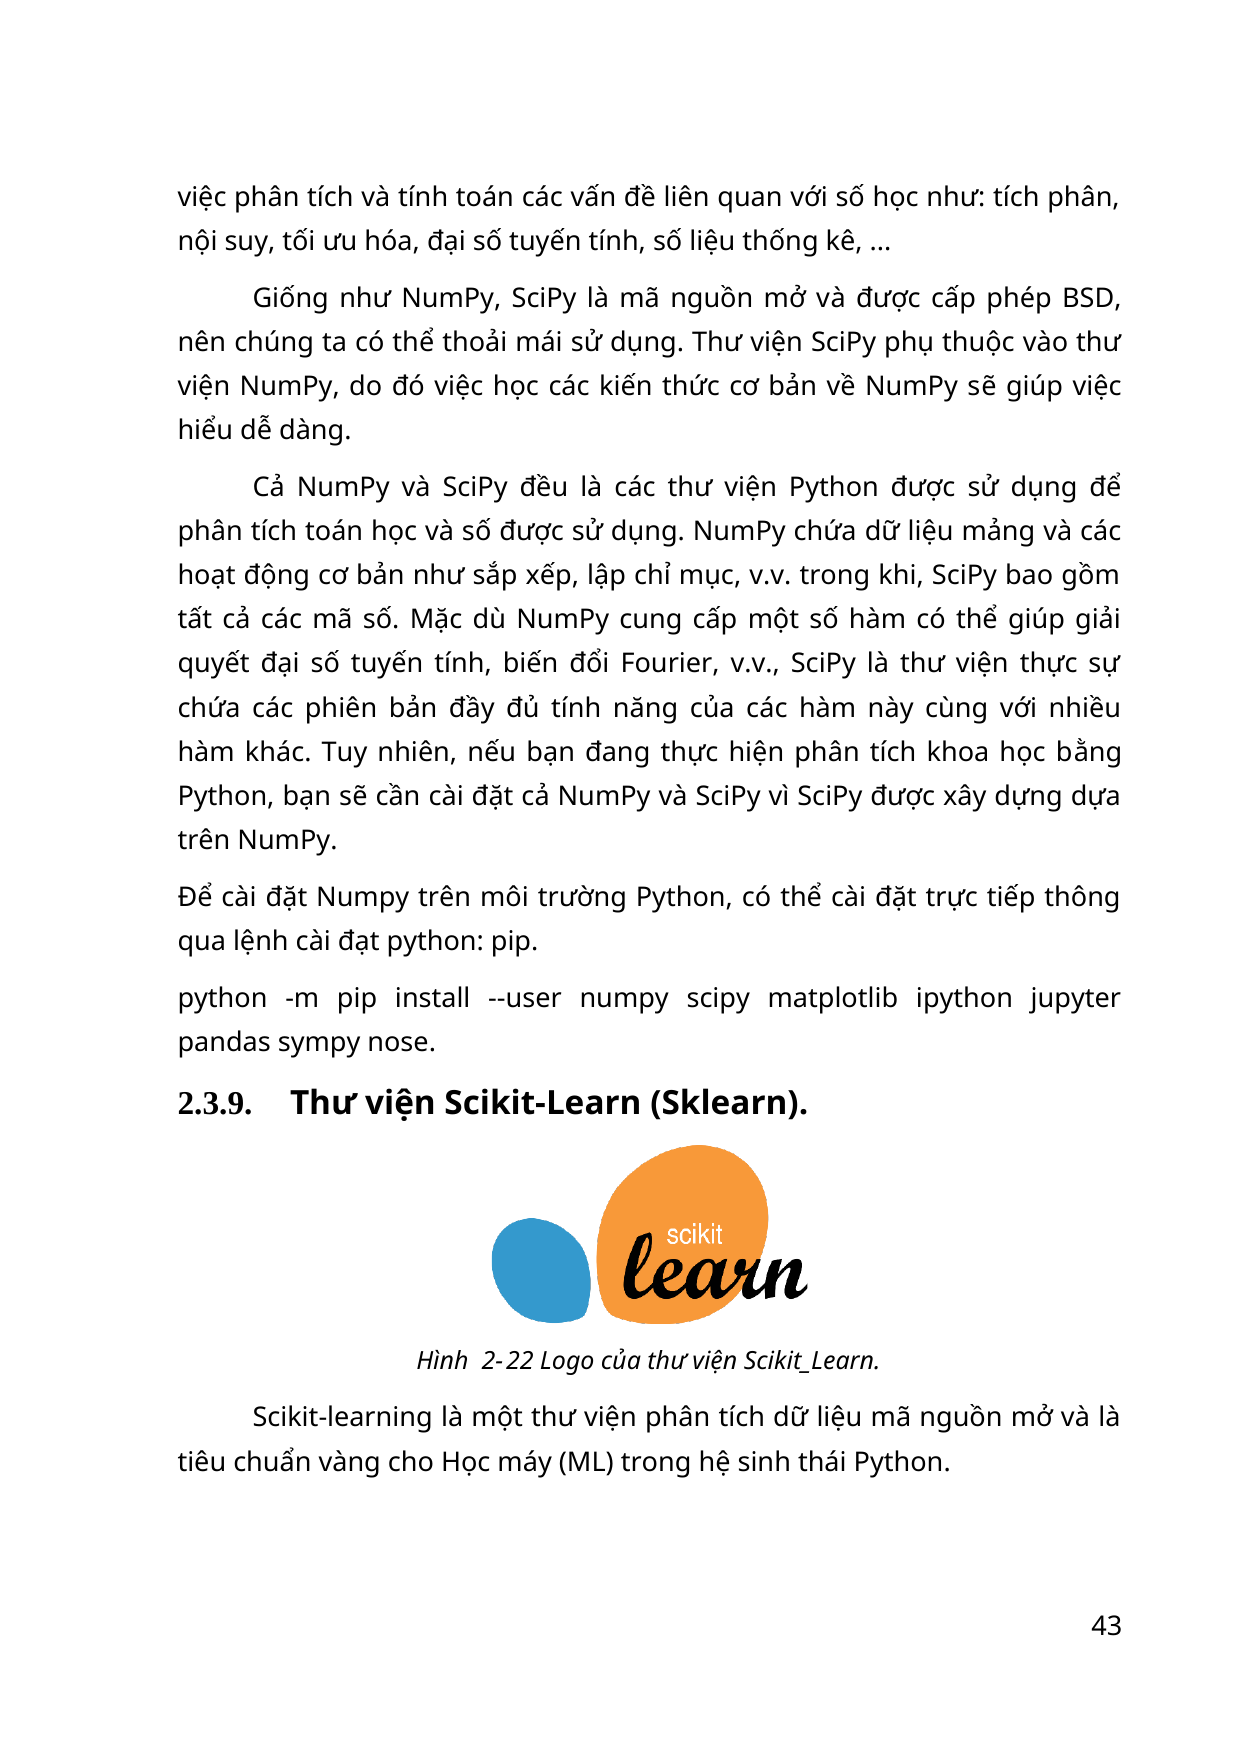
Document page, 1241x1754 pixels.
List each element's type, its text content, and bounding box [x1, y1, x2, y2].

text Cả NumPy và SciPy đều là các thư viện Python được sử dụng để phân tích toán học và số được sử dụng. NumPy chứa dữ liệu mảng và các hoạt động cơ bản như sắp xếp, lập chỉ mục, v.v. trong khi, SciPy bao gồm tất cả các mã số. Mặc dù NumPy cung cấp một số hàm có thể giúp giải quyết đại số tuyến tính, biến đổi Fourier, v.v., SciPy là thư viện thực sự chứa các phiên bản đầy đủ tính năng của các hàm này cùng với nhiều hàm khác. Tuy nhiên, nếu bạn đang thực hiện phân tích khoa học bằng Python, bạn sẽ cần cài đặt cả NumPy và SciPy vì SciPy được xây dựng dựa trên NumPy. [177, 467, 1122, 857]
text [177, 177, 1122, 258]
text Giống như NumPy, SciPy là mã nguồn mở và được cấp phép BSD, nên chúng ta có thể thoải mái sử dụng. Thư viện SciPy phụ thuộc vào thư viện NumPy, do đó việc học các kiến thức cơ bản về NumPy sẽ giúp việc hiểu dễ dàng. [177, 278, 1122, 447]
picture [491, 1145, 808, 1324]
text Scikit-learning là một thư viện phân tích dữ liệu mã nguồn mở và là tiêu chuẩn vàng cho Học máy (ML) trong hệ sinh thái Python. [177, 1398, 1122, 1479]
text python -m pip install --user numpy scipy matplotlib ipython jupyter pandas sympy nose. [177, 978, 1122, 1059]
text Để cài đặt Numpy trên môi trường Python, có thể cài đặt trực tiếp thông qua lệnh cài đạt python: pip. [177, 877, 1122, 958]
subtitle Thư viện Scikit-Learn (Sklearn). [177, 1079, 1122, 1124]
